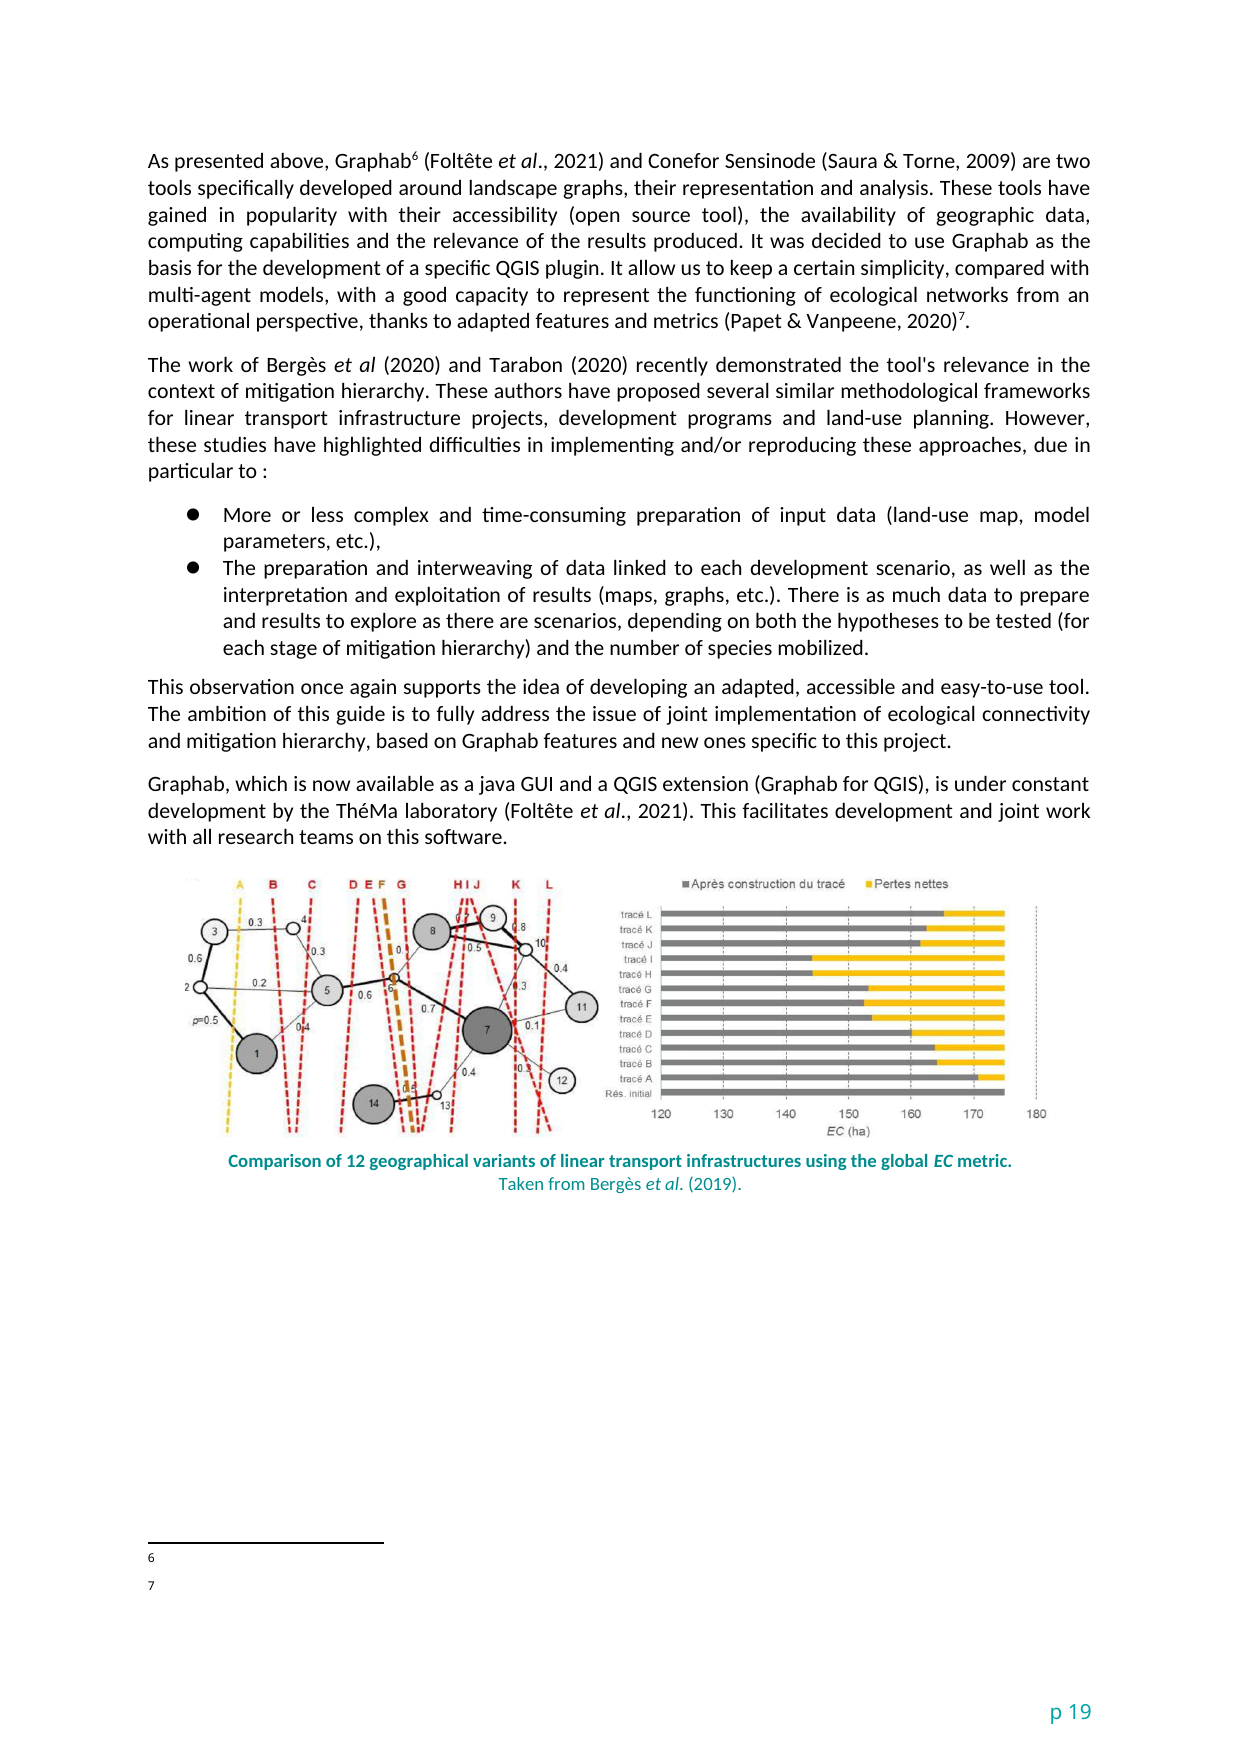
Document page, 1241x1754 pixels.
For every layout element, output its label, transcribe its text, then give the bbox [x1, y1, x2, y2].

text As presented above, Graphab (Foltête et al., 2021) and Conefor Sensinode (Saura & Torne, 2009) are two tools specifically developed around landscape graphs, their representation and analysis. These tools have gained in popularity with their accessibility (open source tool), the availability of geographic data, computing capabilities and the relevance of the results produced. It was decided to use Graphab as the basis for the development of a specific QGIS plugin. It allow us to keep a certain simplicity, compared with multi-agent models, with a good capacity to represent the functioning of ecological networks from an operational perspective, thanks to adapted features and metrics (Papet & Vanpeene, 2020). [148, 148, 1091, 334]
list More or less complex and time-consuming preparation of input data (land-use map, model parameters, etc.), [185, 501, 1091, 554]
list The preparation and interweaving of data linked to each development scenario, as well as the interpretation and exploitation of results (maps, graphs, etc.). There is as much data to prepare and results to explore as there are scenarios, depending on both the hypotheses to be tested (for each stage of mitigation hierarchy) and the number of species mobilized. [185, 554, 1091, 661]
text The work of Bergès et al (2020) and Tarabon (2020) recently demonstrated the tool's relevance in the context of mitigation hierarchy. These authors have proposed several similar methodological frameworks for linear transport infrastructure projects, development programs and land-use planning. However, these studies have highlighted difficulties in implementing and/or reproducing these approaches, due in particular to : [148, 351, 1091, 484]
text Graphab, which is now available as a java GUI and a QGIS extension (Graphab for QGIS), is under constant development by the ThéMa laboratory (Foltête et al., 2021). This facilitates development and joint work with all research teams on this software. [148, 770, 1091, 850]
picture [184, 875, 1055, 1138]
text This observation once again supports the idea of developing an adapted, accessible and easy-to-use tool. The ambition of this guide is to fully address the issue of joint implementation of ecological connectivity and mitigation hierarchy, based on Graphab features and new ones specific to this project. [148, 673, 1091, 753]
text Comparison of 12 geographical variants of linear transport infrastructures using the global EC metric. Taken from Bergès et al. (2019). [207, 1150, 1033, 1196]
